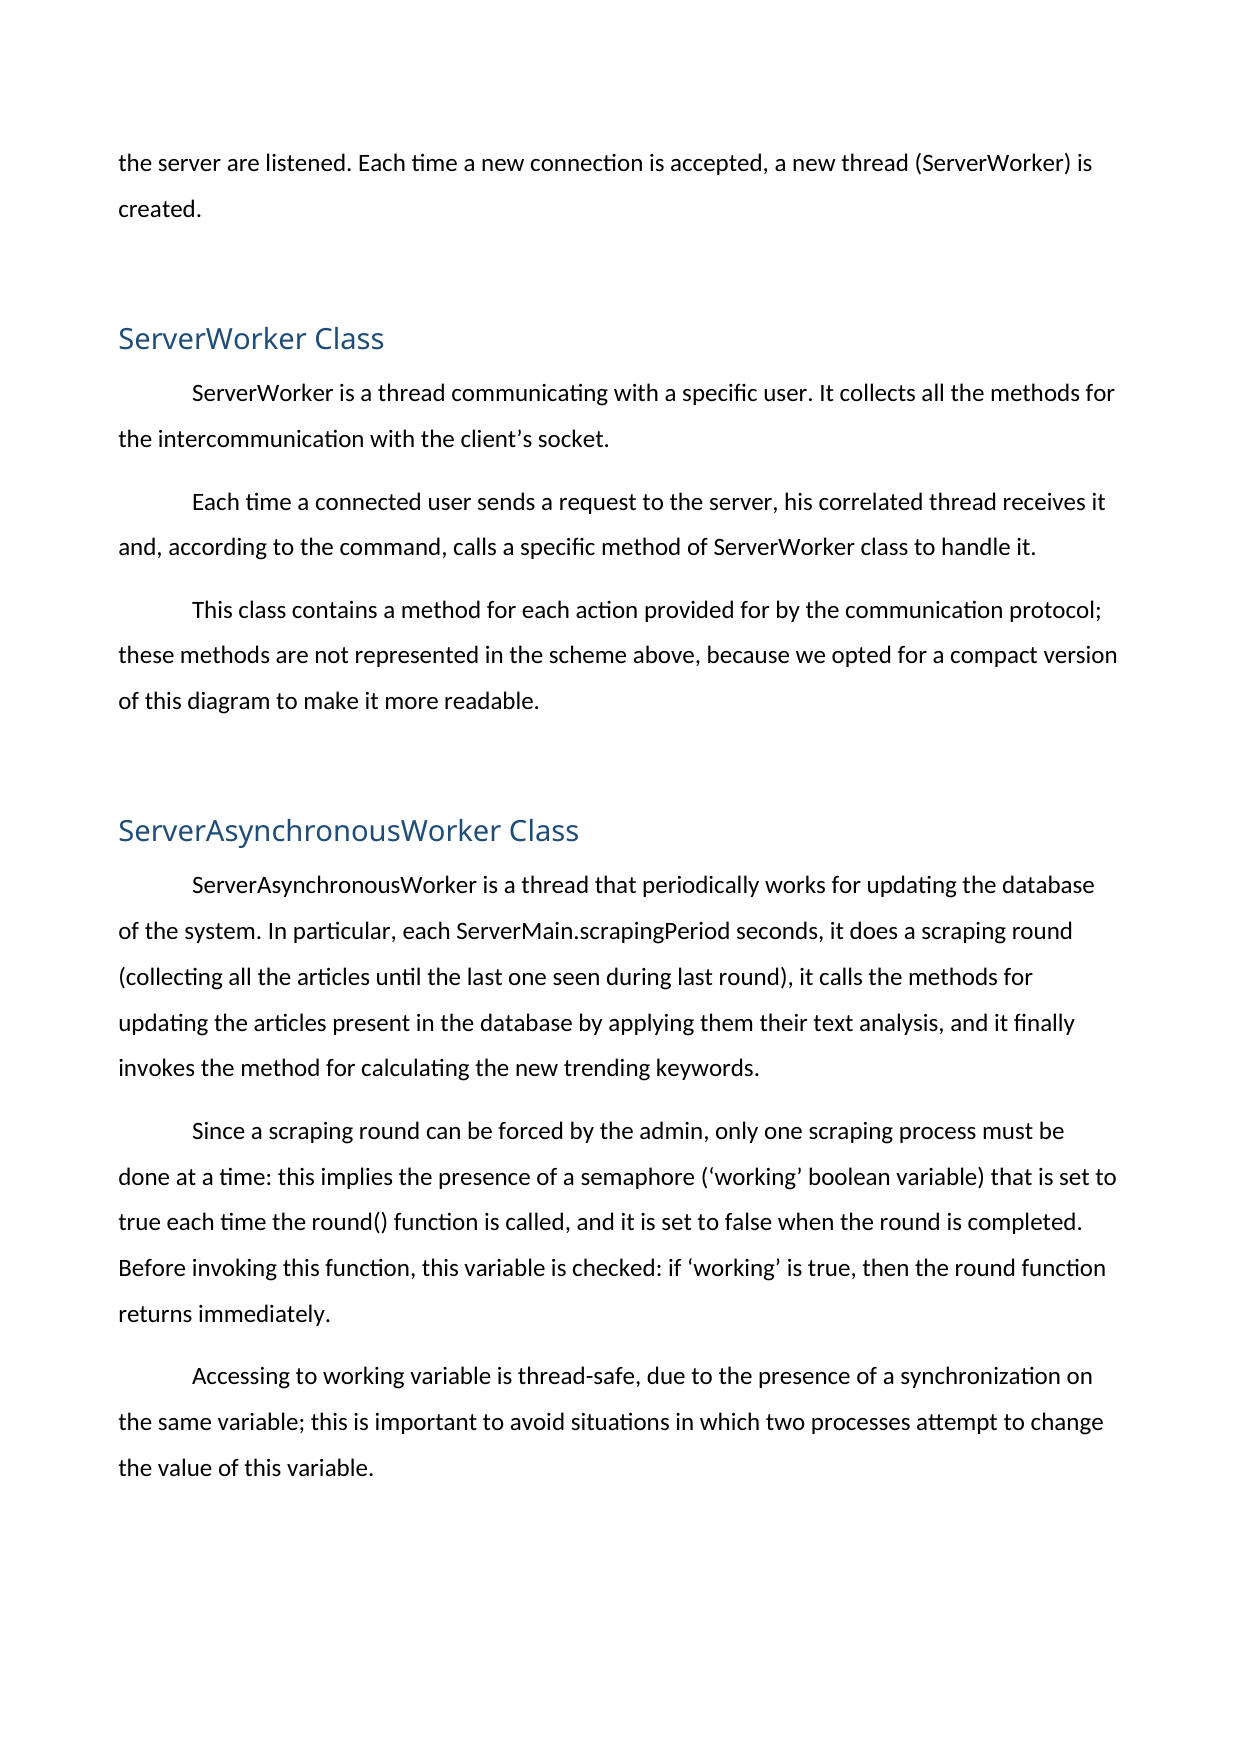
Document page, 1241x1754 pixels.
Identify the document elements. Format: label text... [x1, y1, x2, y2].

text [118, 148, 1122, 224]
text ServerAsynchronousWorker is a thread that periodically works for updating the database of the system. In particular, each ServerMain.scrapingPeriod seconds, it does a scraping round (collecting all the articles until the last one seen during last round), it calls the methods for updating the articles present in the database by applying them their text analysis, and it finally invokes the method for calculating the new trending keywords. [118, 869, 1122, 1083]
text Each time a connected user sends a request to the server, his correlated thread receives it and, according to the command, calls a specific method of ServerWorker class to handle it. [118, 486, 1122, 562]
text Accessing to working variable is thread-safe, due to the presence of a synchronization on the same variable; this is important to avoid situations in which two processes attempt to change the value of this variable. [118, 1360, 1122, 1482]
subtitle ServerWorker Class [118, 318, 1122, 358]
text ServerWorker is a thread communicating with a specific user. It collects all the methods for the intercommunication with the client’s socket. [118, 378, 1122, 454]
text Since a scraping round can be forced by the admin, only one scraping process must be done at a time: this implies the presence of a semaphore (‘working’ boolean variable) that is set to true each time the round() function is called, and it is set to false when the round is completed. Before invoking this function, this variable is checked: if ‘working’ is true, then the round function returns immediately. [118, 1115, 1122, 1328]
subtitle ServerAsynchronousWorker Class [118, 810, 1122, 850]
text This class contains a method for each action provided for by the communication protocol; these methods are not represented in the scheme above, because we opted for a compact version of this diagram to make it more readable. [118, 594, 1122, 716]
